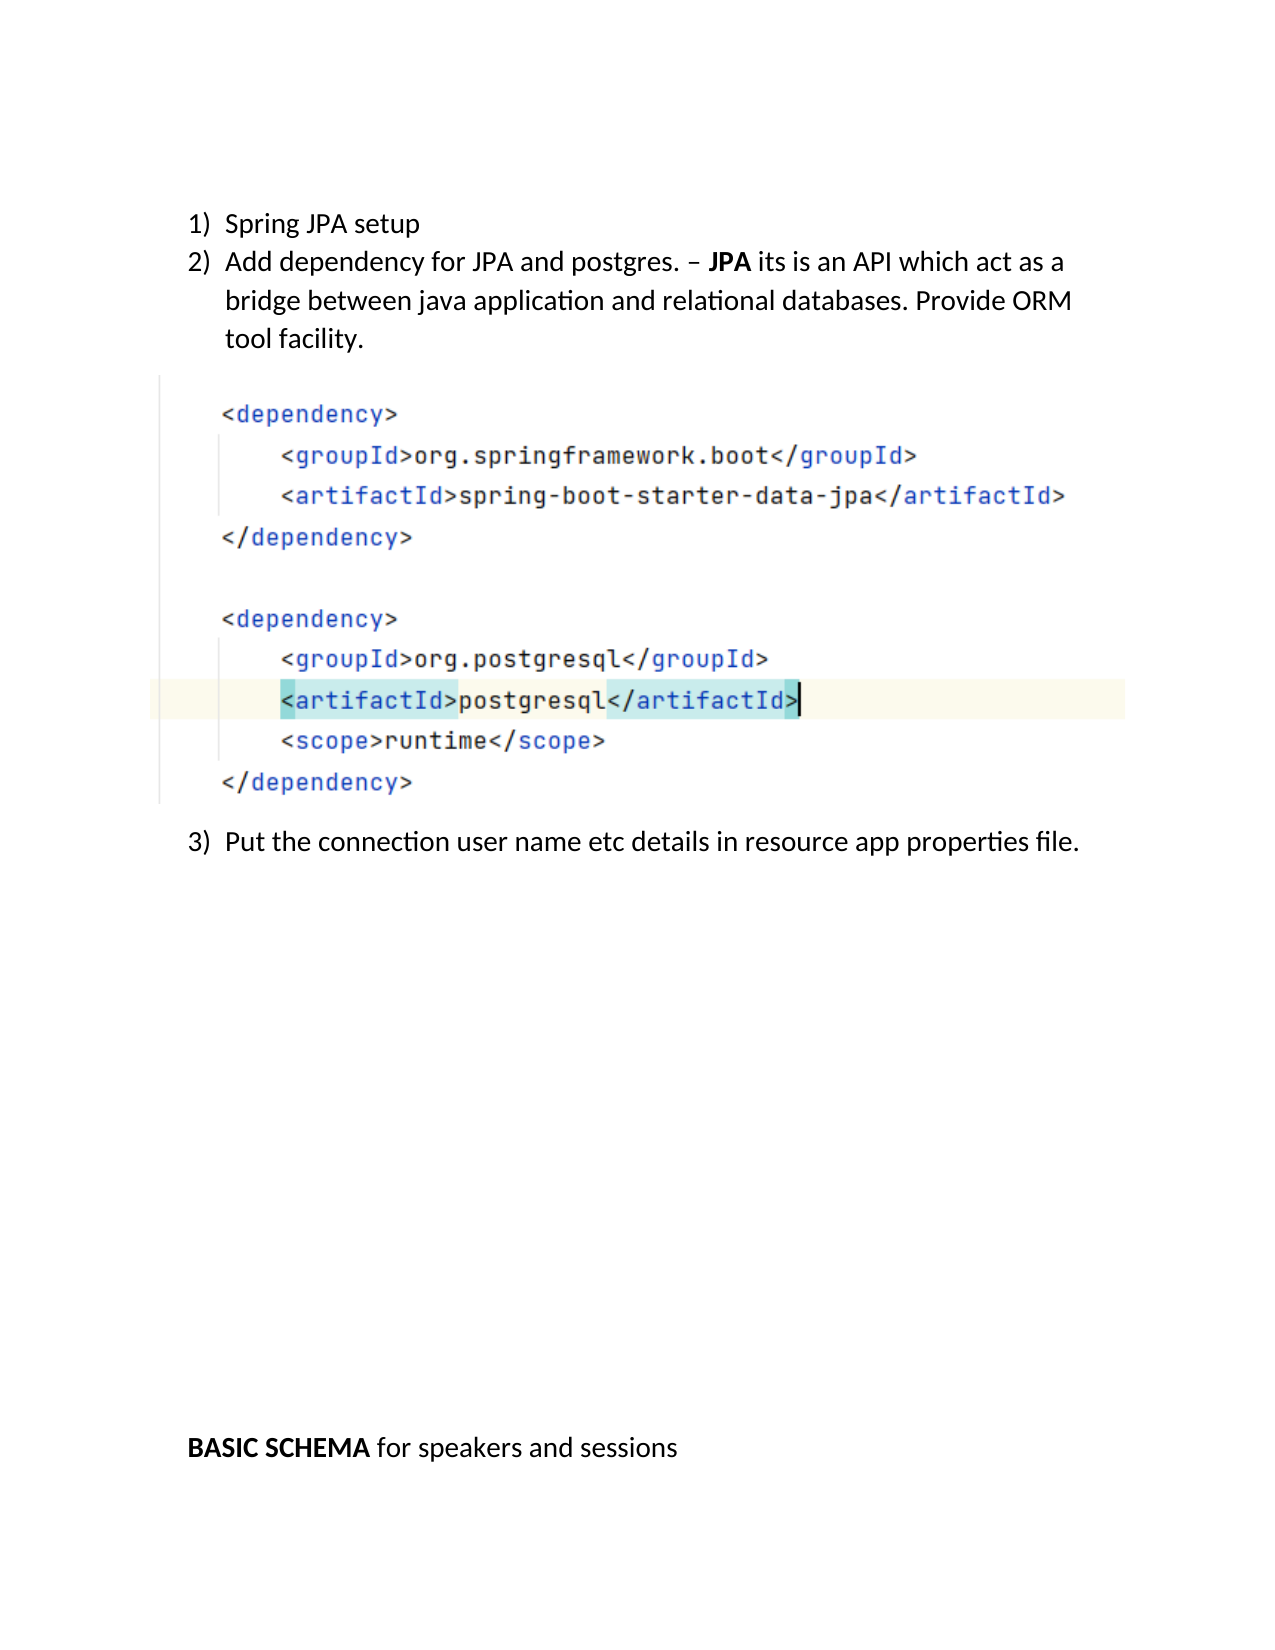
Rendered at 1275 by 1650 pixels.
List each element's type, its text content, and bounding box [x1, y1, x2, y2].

text BASIC SCHEMA for speakers and sessions [187, 1429, 1125, 1464]
picture [150, 375, 1125, 804]
list Add dependency for JPA and postgres. – JPA its is an API which act as a bridge between java application and relational databases. Provide ORM tool facility. [187, 243, 1125, 356]
list Spring JPA setup [187, 205, 1125, 241]
list Put the connection user name etc details in resource app properties file. [187, 823, 1125, 858]
